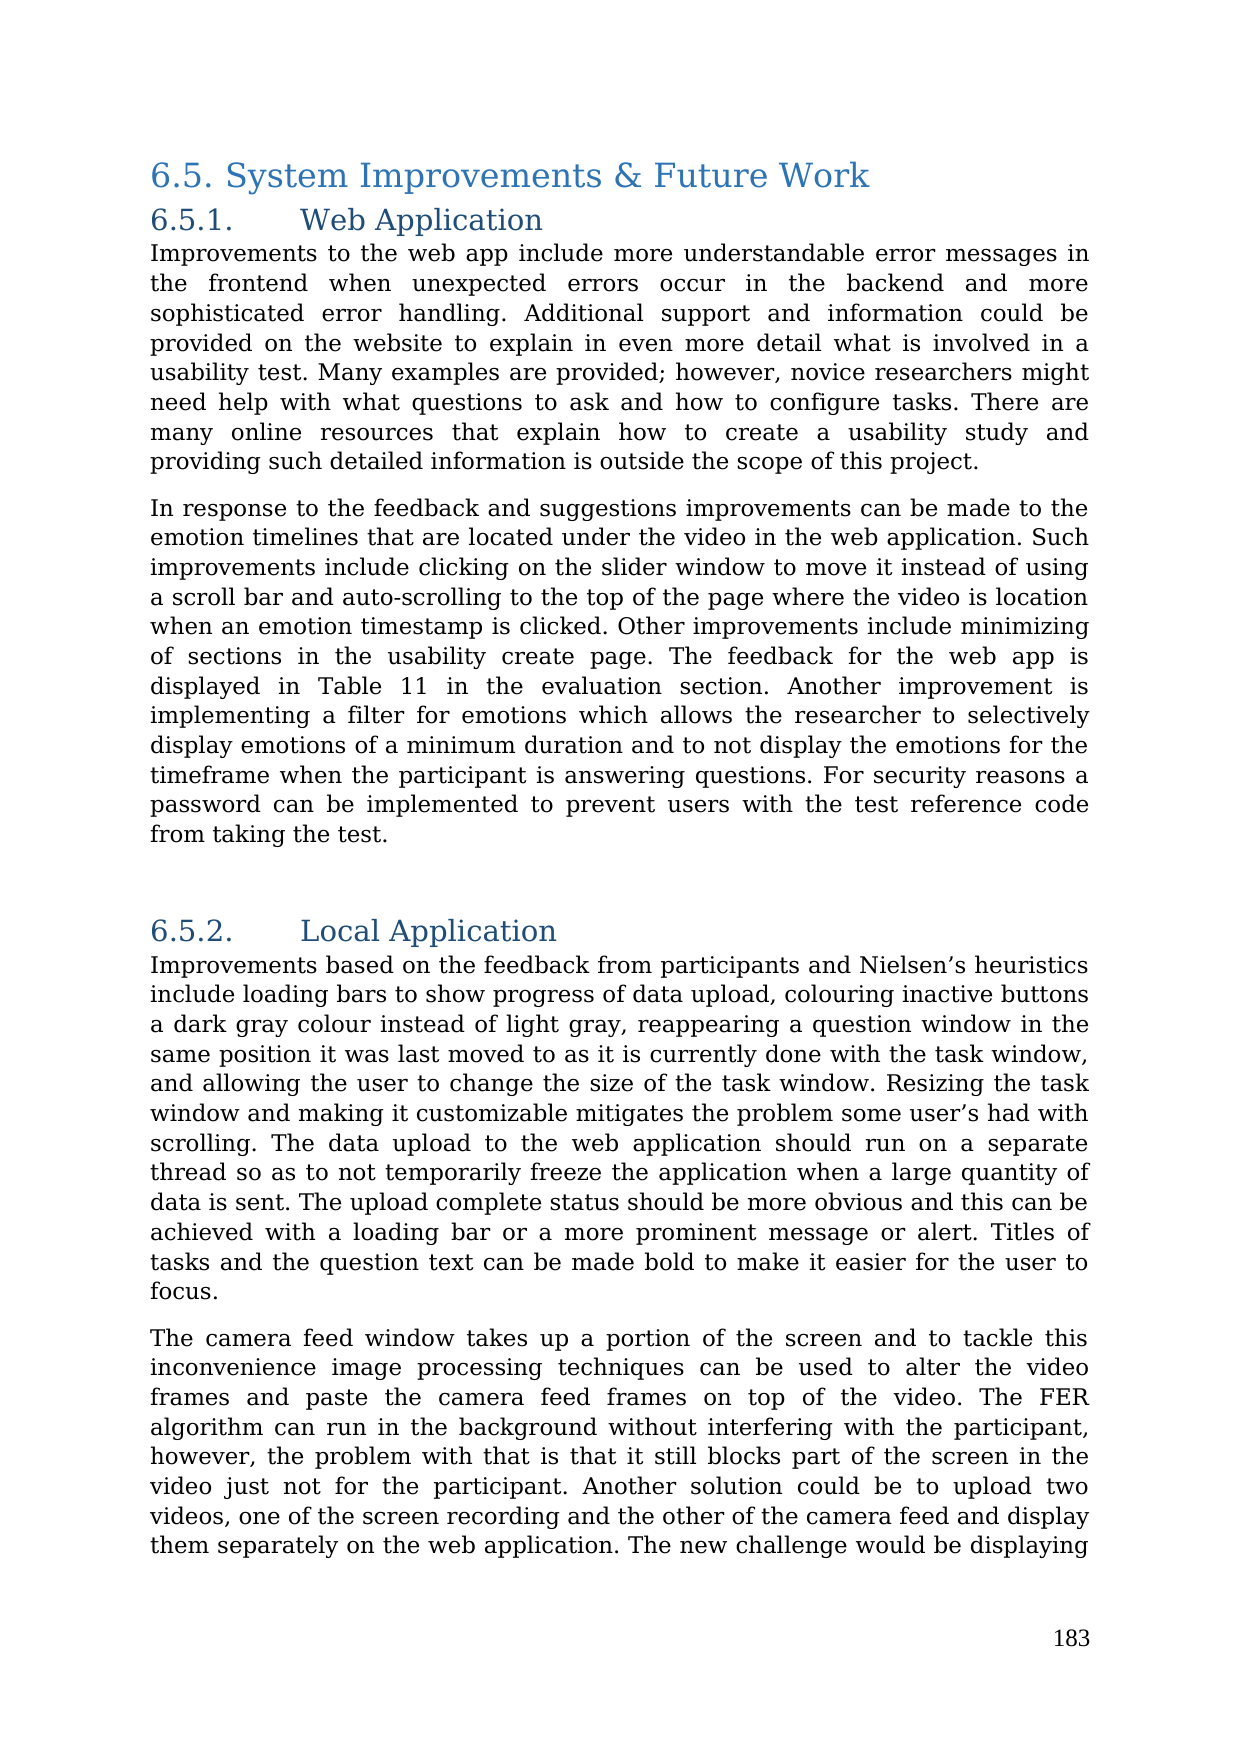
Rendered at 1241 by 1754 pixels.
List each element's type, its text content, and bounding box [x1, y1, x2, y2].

text In response to the feedback and suggestions improvements can be made to the emotion timelines that are located under the video in the web application. Such improvements include clicking on the slider window to move it instead of using a scroll bar and auto-scrolling to the top of the page where the video is location when an emotion timestamp is clicked. Other improvements include minimizing of sections in the usability create page. The feedback for the web app is displayed in Table 11 in the evaluation section. Another improvement is implementing a filter for emotions which allows the researcher to selectively display emotions of a minimum duration and to not display the emotions for the timeframe when the participant is answering questions. For security reasons a password can be implemented to prevent users with the test reference code from taking the test. [150, 493, 1090, 847]
subtitle Web Application [150, 201, 1090, 236]
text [150, 1323, 1090, 1558]
text Improvements to the web app include more understandable error messages in the frontend when unexpected errors occur in the backend and more sophisticated error handling. Additional support and information could be provided on the website to explain in even more detail what is involved in a usability test. Many examples are provided; however, novice researchers might need help with what questions to ask and how to configure tasks. There are many online resources that explain how to create a usability study and providing such detailed information is outside the scope of this project. [150, 239, 1090, 474]
subtitle Local Application [150, 913, 1090, 948]
subtitle System Improvements & Future Work [150, 154, 1090, 194]
text Improvements based on the feedback from participants and Nielsen’s heuristics include loading bars to show progress of data upload, colouring inactive buttons a dark gray colour instead of light gray, reappearing a question window in the same position it was last moved to as it is currently done with the task window, and allowing the user to change the size of the task window. Resizing the task window and making it customizable mitigates the problem some user’s had with scrolling. The data upload to the web application should run on a separate thread so as to not temporarily freeze the application when a large quantity of data is sent. The upload complete status should be more obvious and this can be achieved with a loading bar or a more prominent message or alert. Titles of tasks and the question text can be made bold to make it easier for the user to focus. [150, 950, 1090, 1304]
